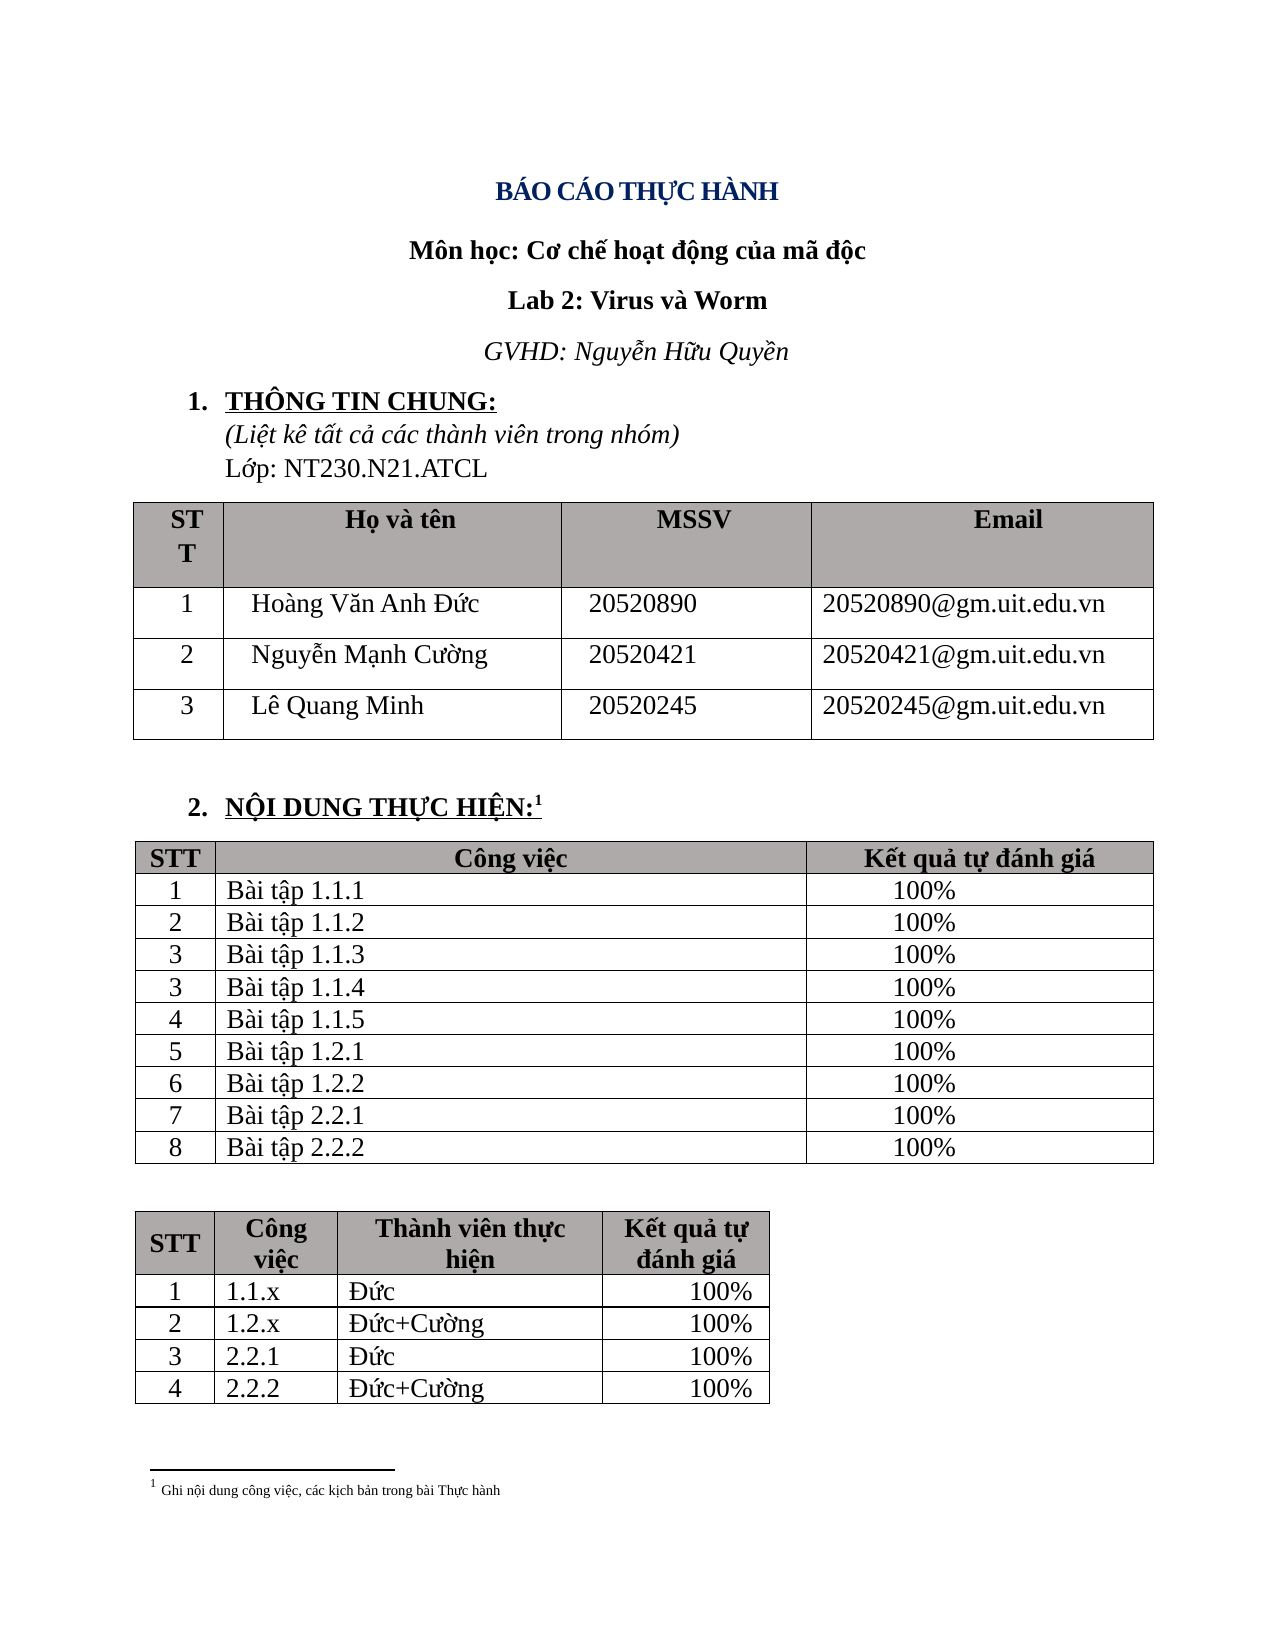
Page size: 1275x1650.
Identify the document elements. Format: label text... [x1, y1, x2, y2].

table_cell 20520890 [562, 588, 811, 637]
list (Liệt kê tất cả các thành viên trong nhóm) [225, 418, 1125, 449]
table_cell 20520245 [562, 690, 811, 739]
table_cell 3 [136, 971, 215, 1002]
table_cell Bài tập 1.2.1 [216, 1035, 806, 1066]
table_cell 100% [807, 906, 1153, 937]
table_cell Bài tập 2.2.1 [216, 1099, 806, 1131]
text GVHD: Nguyễn Hữu Quyền [150, 334, 1125, 366]
table_cell 2.2.2 [215, 1372, 337, 1403]
table_cell Đức [338, 1340, 602, 1371]
table_cell 1 [136, 874, 215, 905]
table_cell 1 [134, 588, 223, 637]
table_cell 7 [136, 1099, 215, 1131]
table_cell Bài tập 1.1.3 [216, 939, 806, 969]
table_header Kết quả tự đánh giá [807, 842, 1153, 873]
table_cell Nguyễn Mạnh Cường [224, 639, 561, 688]
table_cell 20520421 [562, 639, 811, 688]
table_cell 6 [136, 1067, 215, 1098]
table_cell 2 [136, 1308, 214, 1338]
table_cell Bài tập 1.1.1 [216, 874, 806, 905]
table_cell 100% [807, 1067, 1153, 1098]
table_cell Đức+Cường [338, 1308, 602, 1338]
table_header Thành viên thực hiện [338, 1212, 602, 1274]
list NỘI DUNG THỰC HIỆN: [187, 791, 1125, 822]
table_cell 1 [136, 1275, 214, 1306]
table_cell 20520890@gm.uit.edu.vn [812, 588, 1153, 637]
table_header Kết quả tự đánh giá [603, 1212, 769, 1274]
table_cell 100% [807, 1099, 1153, 1131]
table_header MSSV [562, 503, 811, 587]
table_header Họ và tên [224, 503, 561, 587]
table_cell 100% [807, 874, 1153, 905]
table_cell 4 [136, 1003, 215, 1034]
table_cell 100% [807, 1132, 1153, 1163]
table_cell 100% [807, 1003, 1153, 1034]
list Lớp: NT230.N21.ATCL [225, 452, 1125, 483]
list THÔNG TIN CHUNG: [187, 385, 1125, 416]
table_header Công việc [216, 842, 806, 873]
table_cell 2 [134, 639, 223, 688]
table_cell 3 [136, 1340, 214, 1371]
table_cell 4 [136, 1372, 214, 1403]
table_cell Lê Quang Minh [224, 690, 561, 739]
table_header Công việc [215, 1212, 337, 1274]
table_cell 3 [136, 939, 215, 969]
table_cell 100% [807, 971, 1153, 1002]
table_cell Bài tập 1.2.2 [216, 1067, 806, 1098]
table_cell 1.1.x [215, 1275, 337, 1306]
text Môn học: Cơ chế hoạt động của mã độc [150, 234, 1125, 265]
table_cell 100% [603, 1340, 769, 1371]
table_header Email [812, 503, 1153, 587]
table_cell Hoàng Văn Anh Đức [224, 588, 561, 637]
table_cell 100% [807, 939, 1153, 969]
table_cell 100% [603, 1372, 769, 1403]
table_cell Đức [338, 1275, 602, 1306]
table_cell 20520245@gm.uit.edu.vn [812, 690, 1153, 739]
table_cell 2.2.1 [215, 1340, 337, 1371]
table_cell Đức+Cường [338, 1372, 602, 1403]
table_cell Bài tập 2.2.2 [216, 1132, 806, 1163]
table_cell 100% [603, 1308, 769, 1338]
title BÁO CÁO THỰC HÀNH [150, 175, 1125, 206]
table_cell 8 [136, 1132, 215, 1163]
table_cell Bài tập 1.1.4 [216, 971, 806, 1002]
table_cell Bài tập 1.1.5 [216, 1003, 806, 1034]
table_cell 100% [603, 1275, 769, 1306]
table_header STT [136, 1212, 214, 1274]
table_cell 5 [136, 1035, 215, 1066]
table_cell Bài tập 1.1.2 [216, 906, 806, 937]
table_cell 2 [136, 906, 215, 937]
text Lab 2: Virus và Worm [150, 284, 1125, 316]
table_cell 20520421@gm.uit.edu.vn [812, 639, 1153, 688]
table_cell 1.2.x [215, 1308, 337, 1338]
table_header STT [134, 503, 223, 587]
table_cell 100% [807, 1035, 1153, 1066]
table_header STT [136, 842, 215, 873]
table_cell 3 [134, 690, 223, 739]
